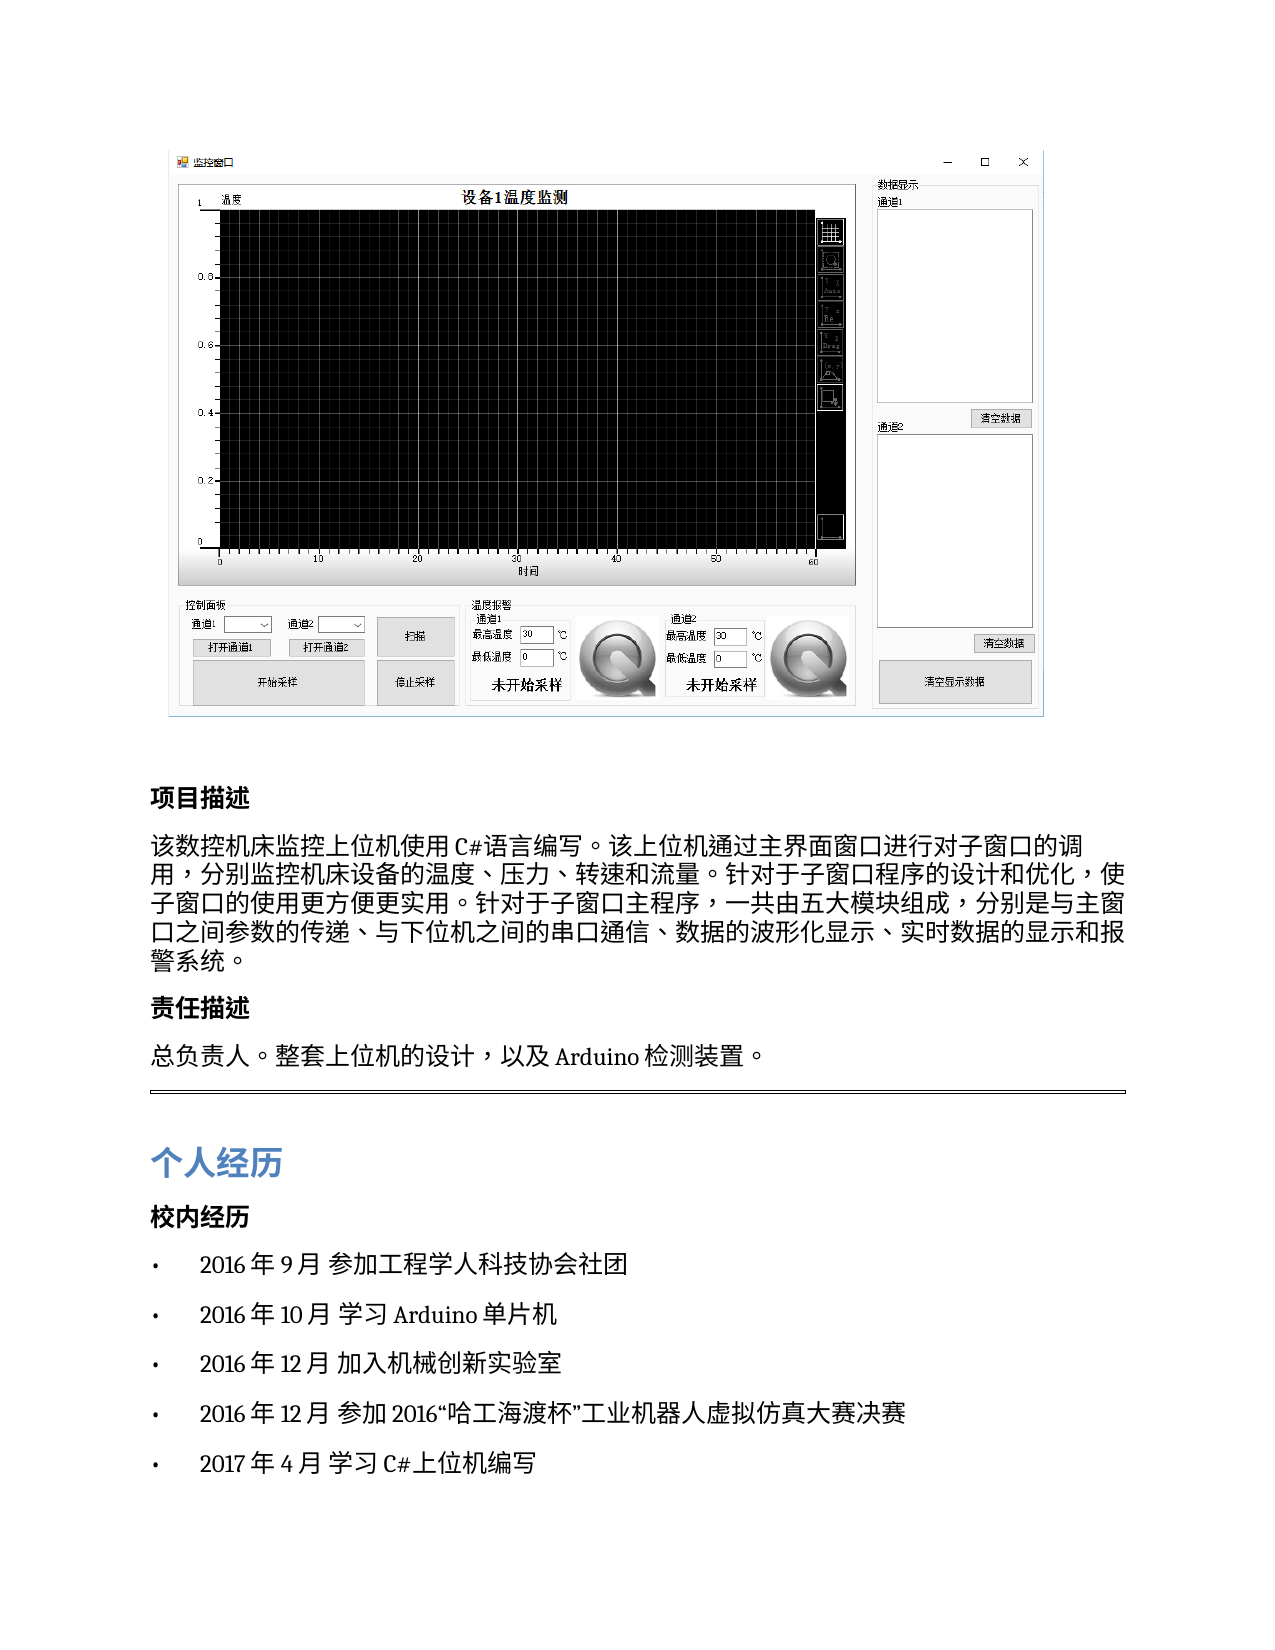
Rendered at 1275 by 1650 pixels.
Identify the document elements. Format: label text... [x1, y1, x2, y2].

text 项目描述 [150, 785, 1125, 814]
text 总负责人。整套上位机的设计，以及Arduino检测装置。 [150, 1042, 1125, 1071]
list 2016年10月 学习Arduino单片机 [150, 1301, 1125, 1329]
list 2017年4月 学习C#上位机编写 [150, 1449, 1125, 1478]
list 2016年12月 加入机械创新实验室 [150, 1350, 1125, 1379]
text 校内经历 [150, 1204, 1125, 1232]
list 2016年12月 参加2016“哈工海渡杯”工业机器人虚拟仿真大赛决赛 [150, 1400, 1125, 1429]
subtitle 个人经历 [150, 1139, 1125, 1185]
text 责任描述 [150, 995, 1125, 1024]
picture [168, 150, 1044, 717]
list 2016年9月 参加工程学人科技协会社团 [150, 1251, 1125, 1280]
text 该数控机床监控上位机使用C#语言编写。该上位机通过主界面窗口进行对子窗口的调用，分别监控机床设备的温度、压力、转速和流量。针对于子窗口程序的设计和优化，使子窗口的使用更方便更实用。针对于子窗口主程序，一共由五大模块组成，分别是与主窗口之间参数的传递、与下位机之间的串口通信、数据的波形化显示、实时数据的显示和报警系统。 [150, 832, 1125, 976]
